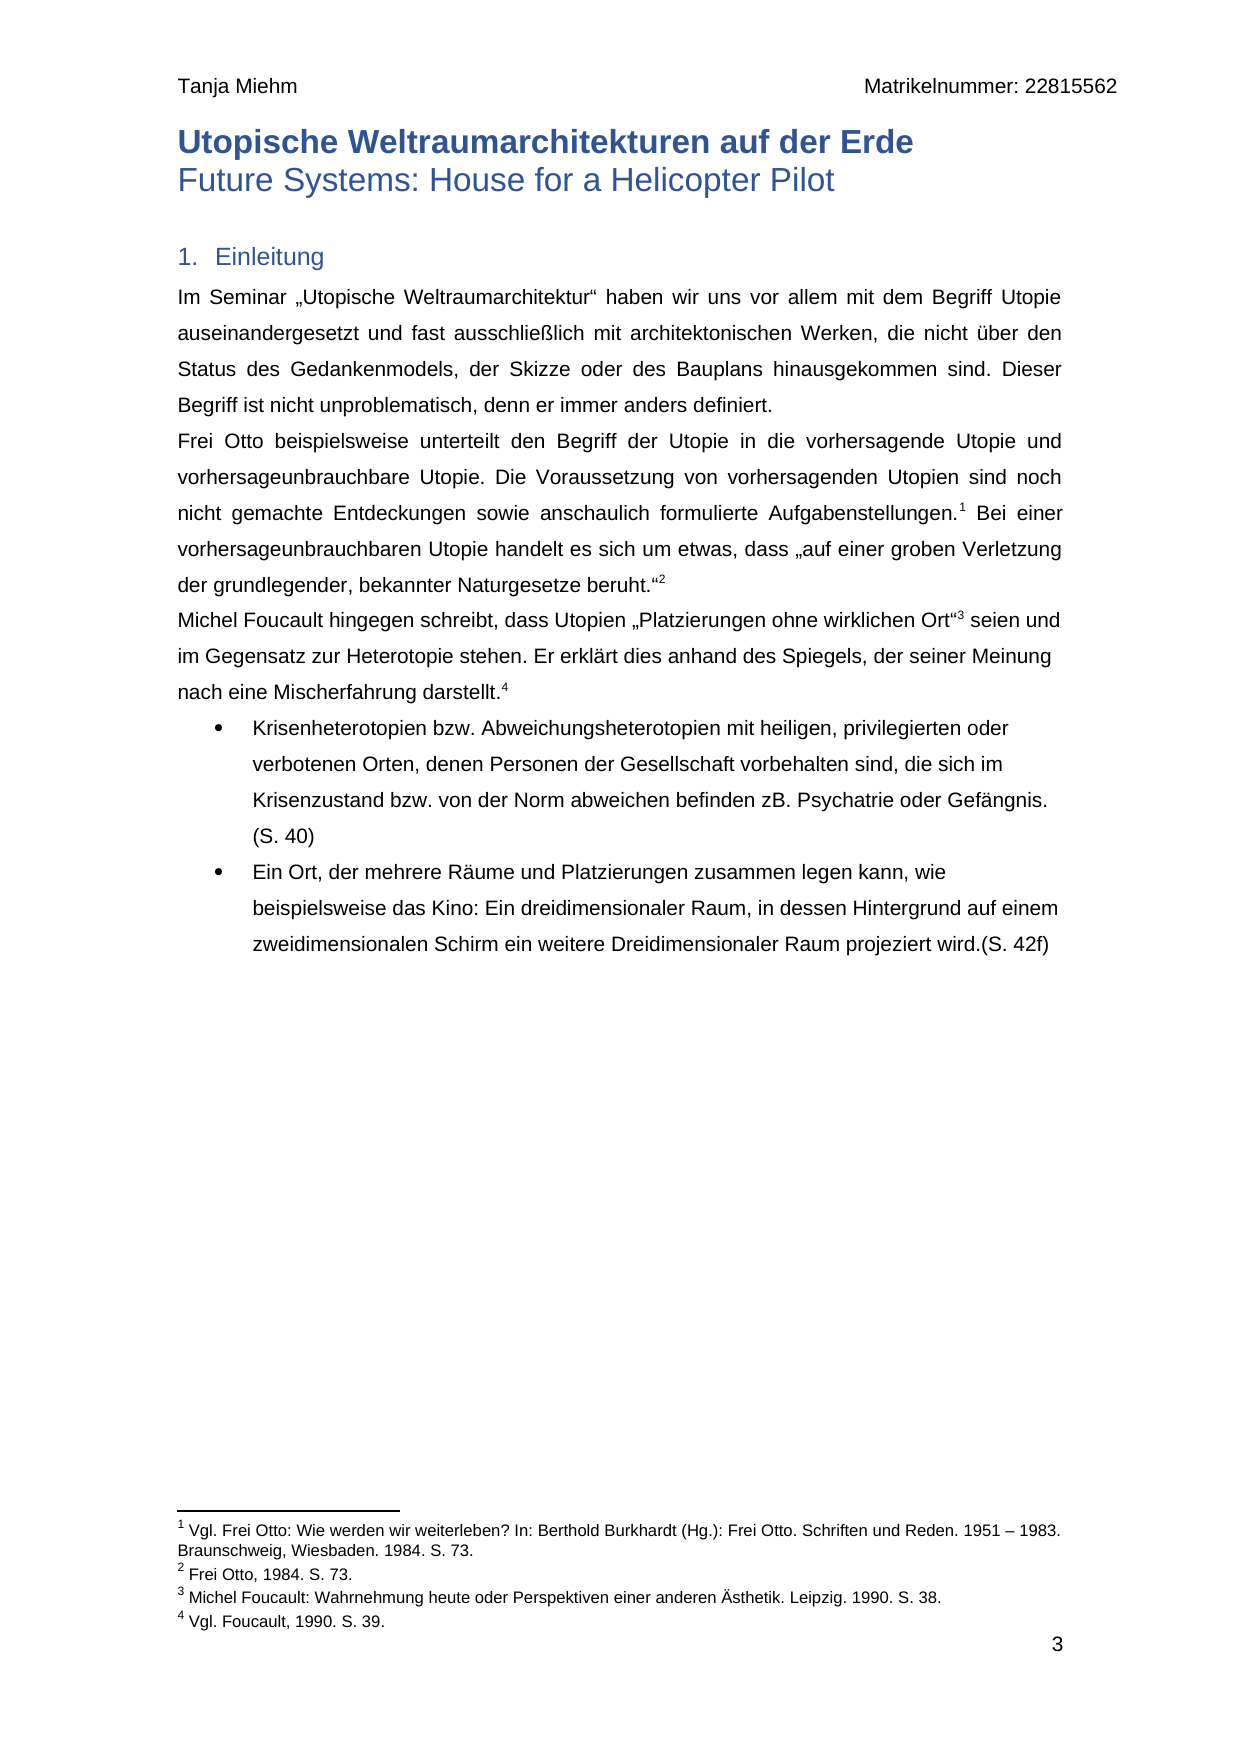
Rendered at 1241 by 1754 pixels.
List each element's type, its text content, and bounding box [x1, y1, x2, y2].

text Utopische Weltraumarchitekturen auf der Erde [177, 122, 1063, 160]
text Frei Otto beispielsweise unterteilt den Begriff der Utopie in die vorhersagende Utopie und vorhersageunbrauchbare Utopie. Die Voraussetzung von vorhersagenden Utopien sind noch nicht gemachte Entdeckungen sowie anschaulich formulierte Aufgabenstellungen. Bei einer vorhersageunbrauchbaren Utopie handelt es sich um etwas, dass „auf einer groben Verletzung der grundlegender, bekannter Naturgesetze beruht.“ [177, 429, 1063, 596]
text Future Systems: House for a Helicopter Pilot [177, 160, 1063, 199]
list Krisenheterotopien bzw. Abweichungsheterotopien mit heiligen, privilegierten oder verbotenen Orten, denen Personen der Gesellschaft vorbehalten sind, die sich im Krisenzustand bzw. von der Norm abweichen befinden zB. Psychatrie oder Gefängnis. (S. 40) [215, 716, 1063, 848]
list Ein Ort, der mehrere Räume und Platzierungen zusammen legen kann, wie beispielsweise das Kino: Ein dreidimensionaler Raum, in dessen Hintergrund auf einem zweidimensionalen Schirm ein weitere Dreidimensionaler Raum projeziert wird.(S. 42f) [215, 860, 1063, 956]
text Im Seminar „Utopische Weltraumarchitektur“ haben wir uns vor allem mit dem Begriff Utopie auseinandergesetzt und fast ausschließlich mit architektonischen Werken, die nicht über den Status des Gedankenmodels, der Skizze oder des Bauplans hinausgekommen sind. Dieser Begriff ist nicht unproblematisch, denn er immer anders definiert. [177, 285, 1063, 417]
subtitle Einleitung [177, 242, 1063, 271]
text Michel Foucault hingegen schreibt, dass Utopien „Platzierungen ohne wirklichen Ort“ seien und im Gegensatz zur Heterotopie stehen. Er erklärt dies anhand des Spiegels, der seiner Meinung nach eine Mischerfahrung darstellt. [177, 608, 1063, 704]
